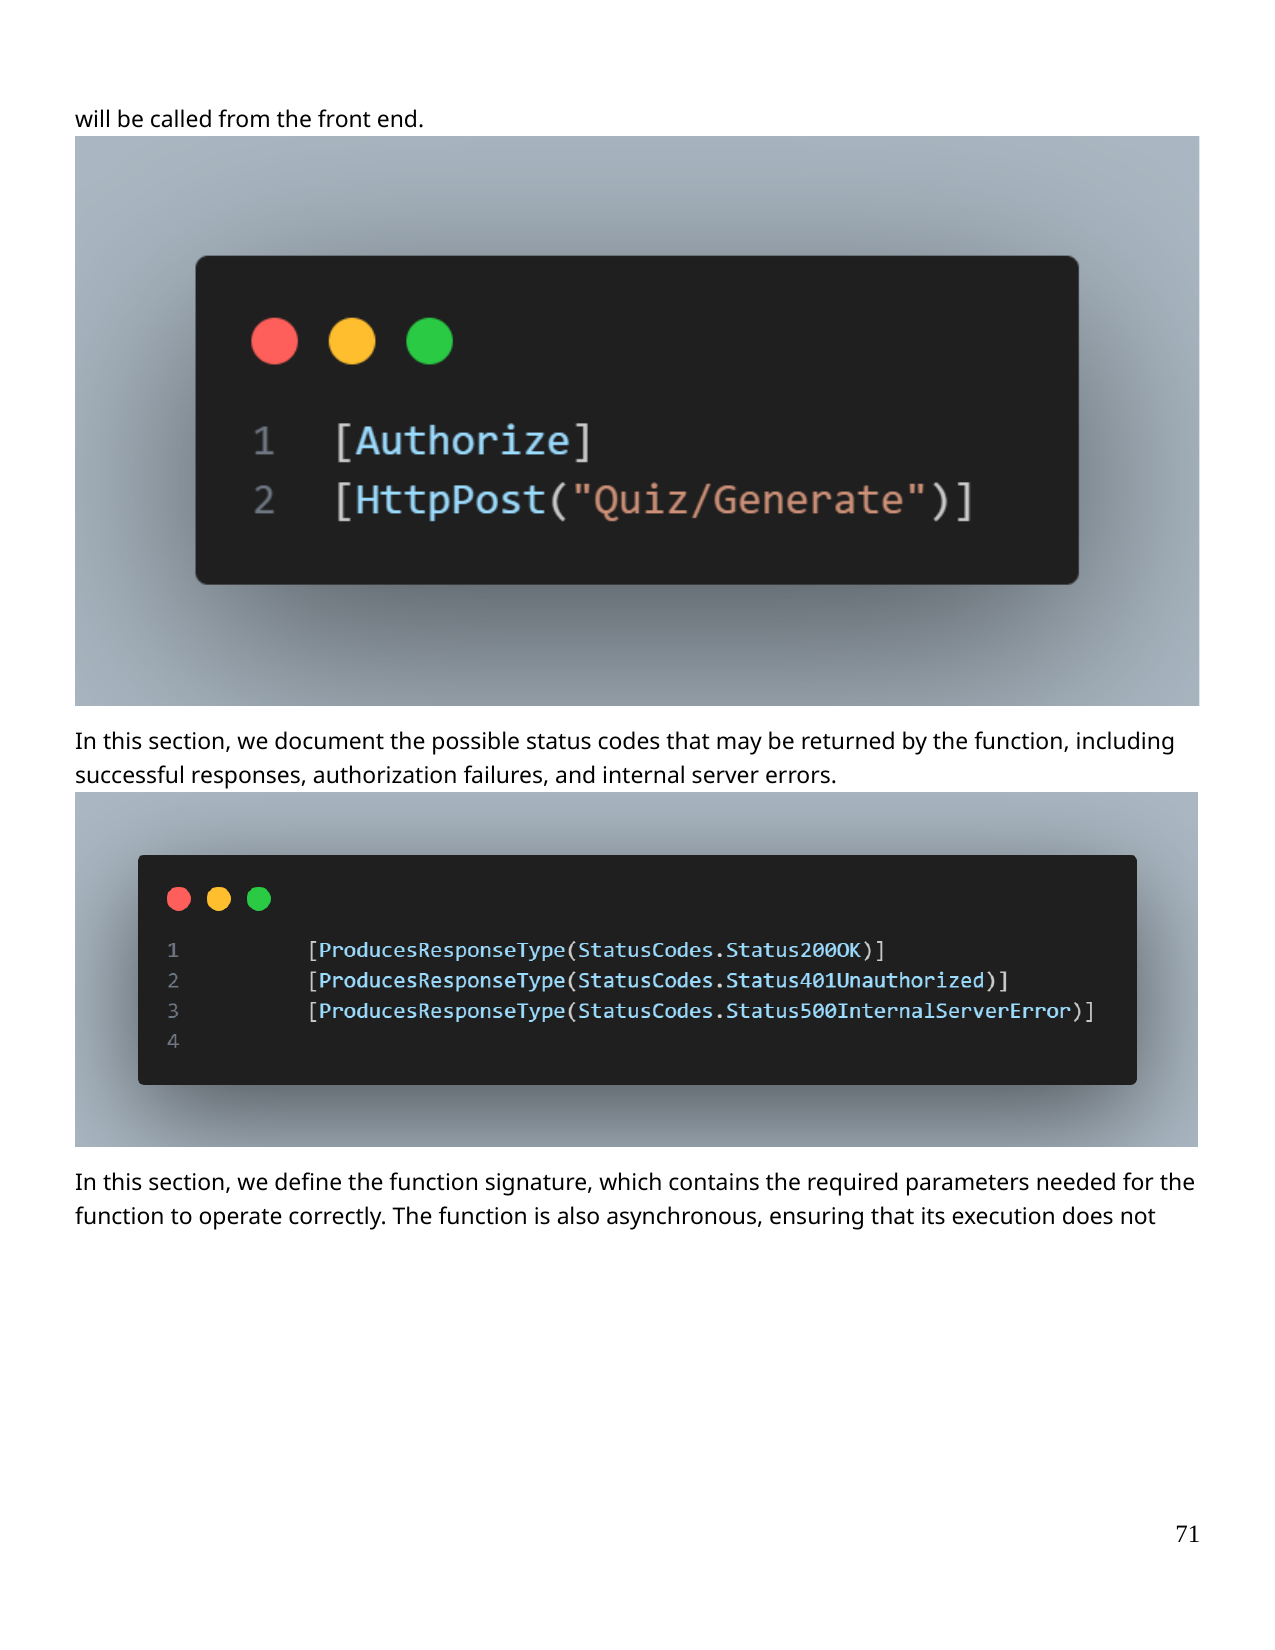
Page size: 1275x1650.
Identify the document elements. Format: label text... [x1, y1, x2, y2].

picture [75, 792, 1198, 1147]
text This section ensures that the user is authorized to use the function (i.e., the user is logged in and considered valid by possessing a valid JWT). Additionally, this section defines the endpoint’s name, which will be called from the front end. [75, 102, 1200, 136]
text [75, 1166, 1200, 1231]
picture [75, 136, 1200, 706]
